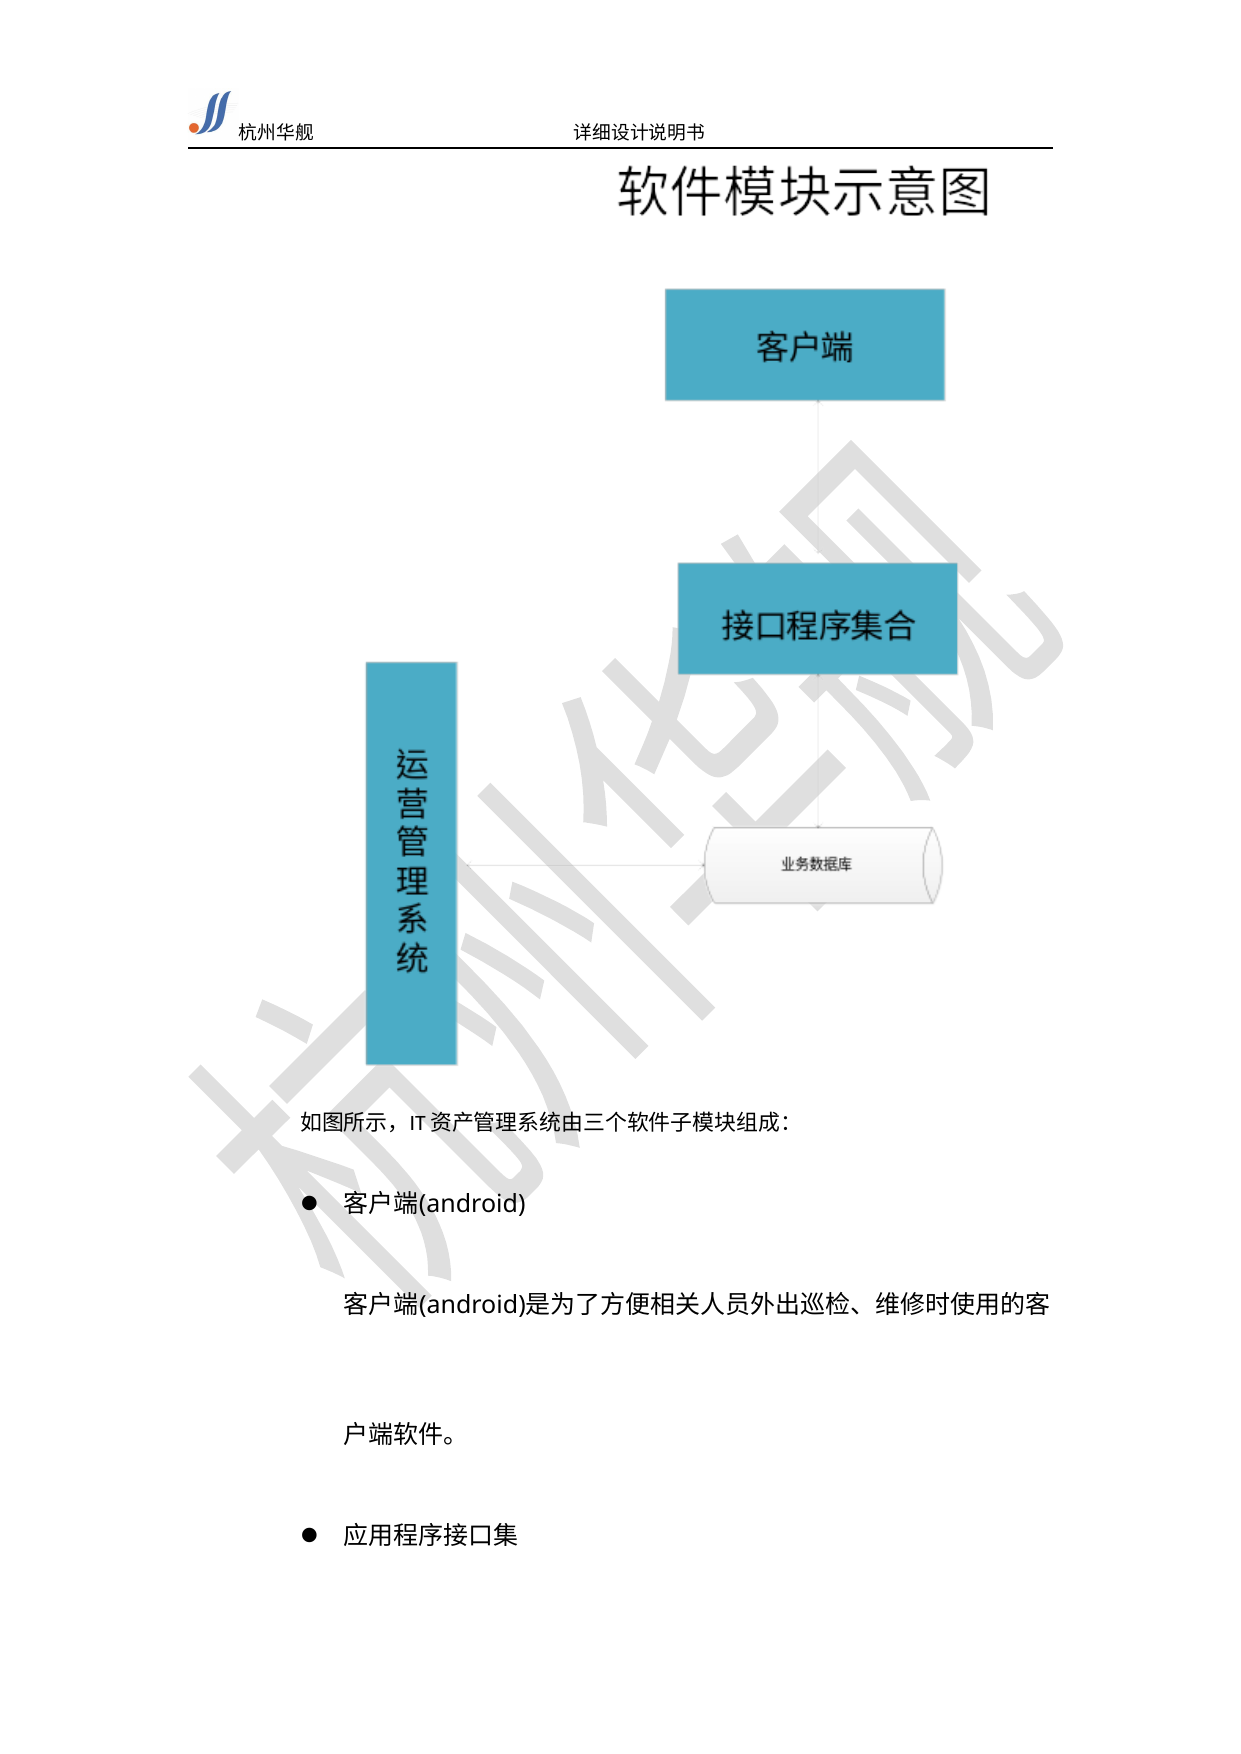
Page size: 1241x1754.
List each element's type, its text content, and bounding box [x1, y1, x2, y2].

list 如图所示，IT资产管理系统由三个软件子模块组成： [300, 162, 1053, 1137]
list 应用程序接口集 [300, 1501, 1053, 1566]
list 客户端(android)是为了方便相关人员外出巡检、维修时使用的客户端软件。 [344, 1270, 1053, 1465]
list 客户端(android) [300, 1169, 1053, 1234]
picture [187, 88, 239, 140]
